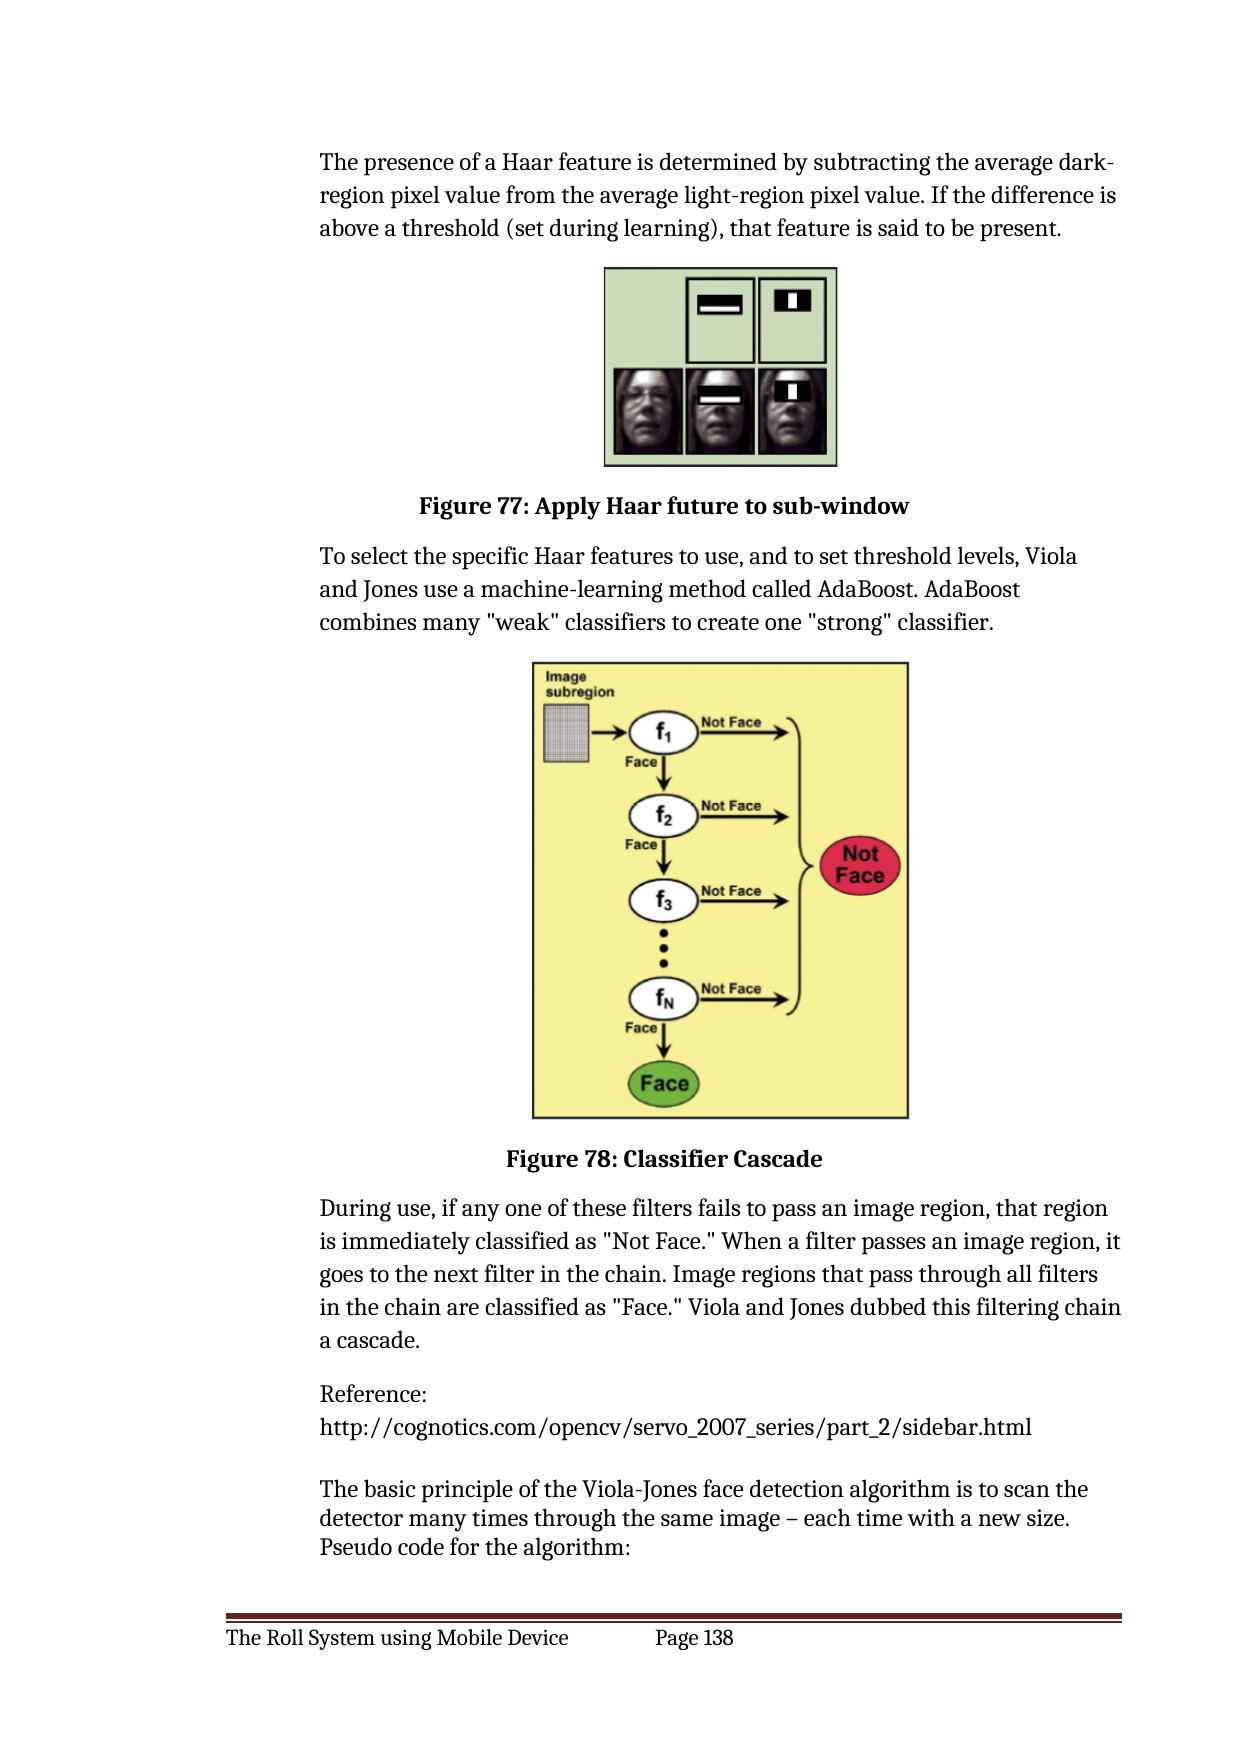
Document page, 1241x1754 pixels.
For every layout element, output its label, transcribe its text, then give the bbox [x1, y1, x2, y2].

text The basic principle of the Viola-Jones face detection algorithm is to scan the detector many times through the same image – each time with a new size. Pseudo code for the algorithm: [319, 1475, 1122, 1562]
text Figure 77: Apply Haar future to sub-window [207, 492, 1122, 521]
text To select the specific Haar features to use, and to set threshold levels, Viola and Jones use a machine-learning method called AdaBoost. AdaBoost combines many "weak" classifiers to create one "strong" classifier. [319, 542, 1122, 636]
text The presence of a Haar feature is determined by subtracting the average dark-region pixel value from the average light-region pixel value. If the difference is above a threshold (set during learning), that feature is said to be present. [319, 148, 1122, 242]
picture [603, 267, 838, 467]
text Figure 78: Classifier Cascade [207, 1145, 1122, 1173]
text Reference: http://cognotics.com/opencv/servo_2007_series/part_2/sidebar.html [319, 1380, 1122, 1442]
picture [531, 661, 910, 1120]
text During use, if any one of these filters fails to pass an image region, that region is immediately classified as "Not Face." When a filter passes an image region, it goes to the next filter in the chain. Image regions that pass through all filters in the chain are classified as "Face." Viola and Jones dubbed this filtering chain a cascade. [319, 1194, 1122, 1355]
